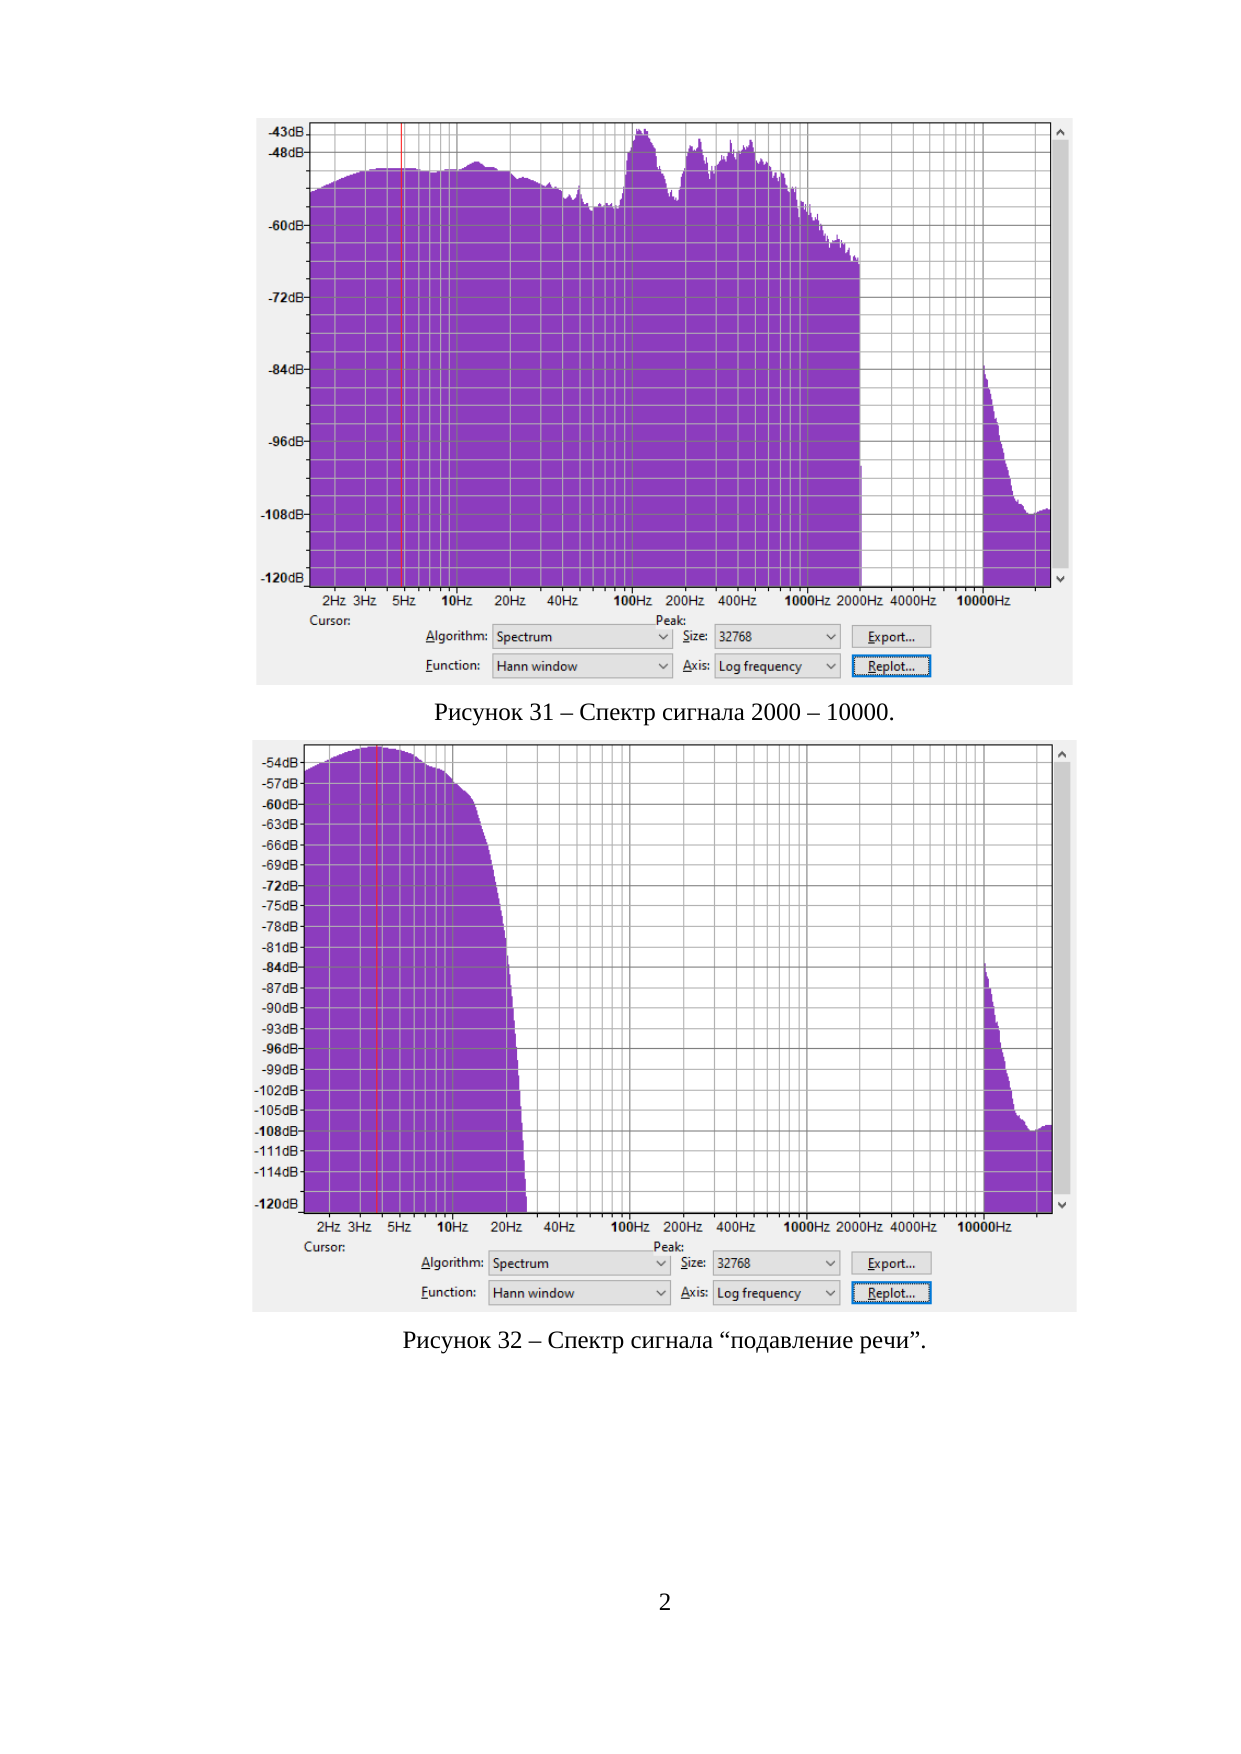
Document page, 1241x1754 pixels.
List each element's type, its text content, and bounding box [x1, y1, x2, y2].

picture [252, 740, 1077, 1312]
picture [256, 118, 1073, 685]
text Рисунок 31 – Спектр сигнала 2000 – 10000. [177, 697, 1152, 726]
text Рисунок 32 – Спектр сигнала “подавление речи”. [177, 1325, 1152, 1354]
